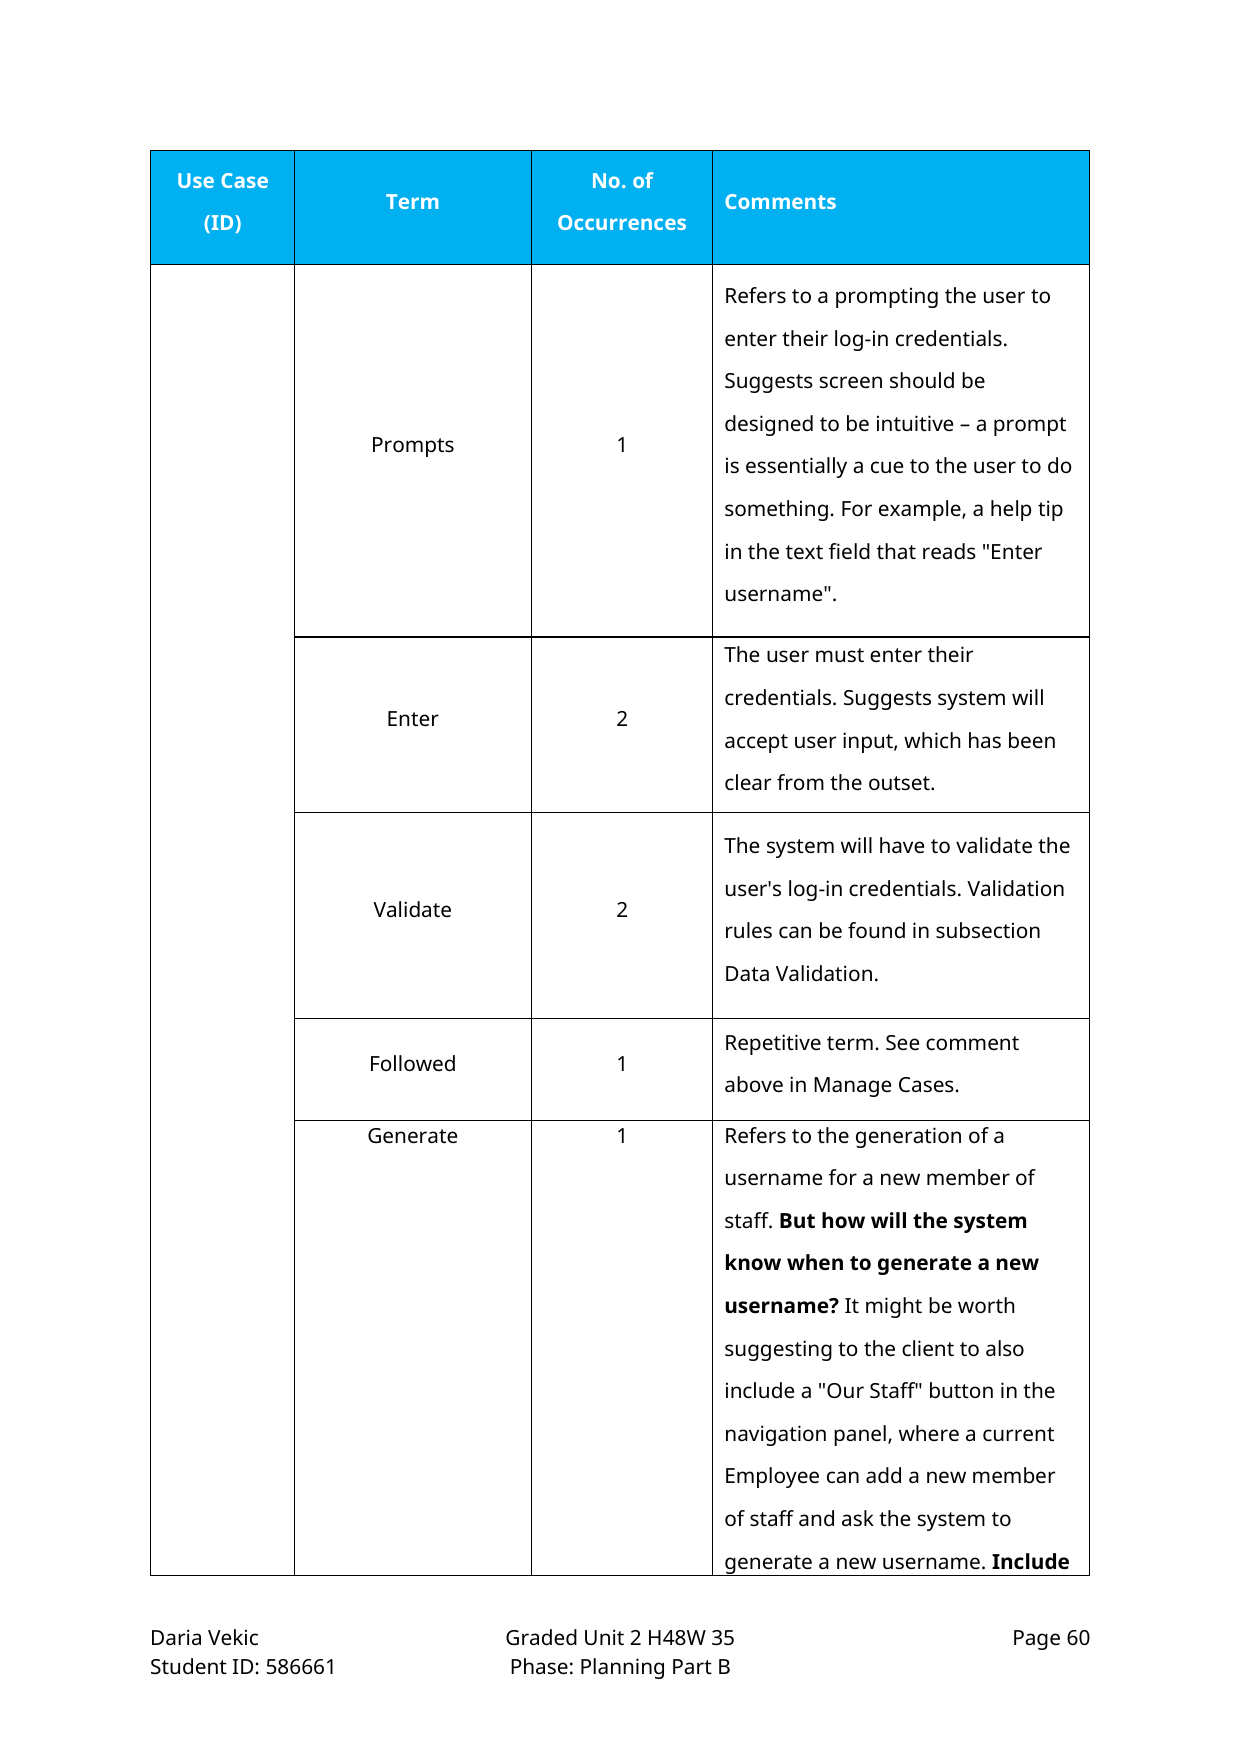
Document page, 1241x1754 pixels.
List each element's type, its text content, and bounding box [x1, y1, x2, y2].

table_cell Prompts [295, 265, 531, 636]
table_cell Followed [295, 1019, 531, 1120]
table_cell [713, 1121, 1089, 1575]
table_cell The system will have to validate the user's log-in credentials. Validation rules can be found in subsection Data Validation. [713, 813, 1089, 1018]
table_cell Repetitive term. See comment above in Manage Cases. [713, 1019, 1089, 1120]
table_cell Enter [295, 638, 531, 812]
table_cell Validate [295, 813, 531, 1018]
table_cell 2 [532, 813, 712, 1018]
table_header Comments [713, 151, 1089, 264]
table_header Use Case (ID) [151, 151, 294, 264]
table_cell Generate [295, 1121, 531, 1575]
table_header Term [295, 151, 531, 264]
table_cell 1 [532, 1121, 712, 1575]
table_cell Refers to a prompting the user to enter their log-in credentials. Suggests screen should be designed to be intuitive – a prompt is essentially a cue to the user to do something. For example, a help tip in the text field that reads "Enter username". [713, 265, 1089, 636]
table_cell 1 [532, 1019, 712, 1120]
table_cell The user must enter their credentials. Suggests system will accept user input, which has been clear from the outset. [713, 638, 1089, 812]
table_cell 1 [532, 265, 712, 636]
table_cell 2 [532, 638, 712, 812]
table_header No. of Occurrences [532, 151, 712, 264]
